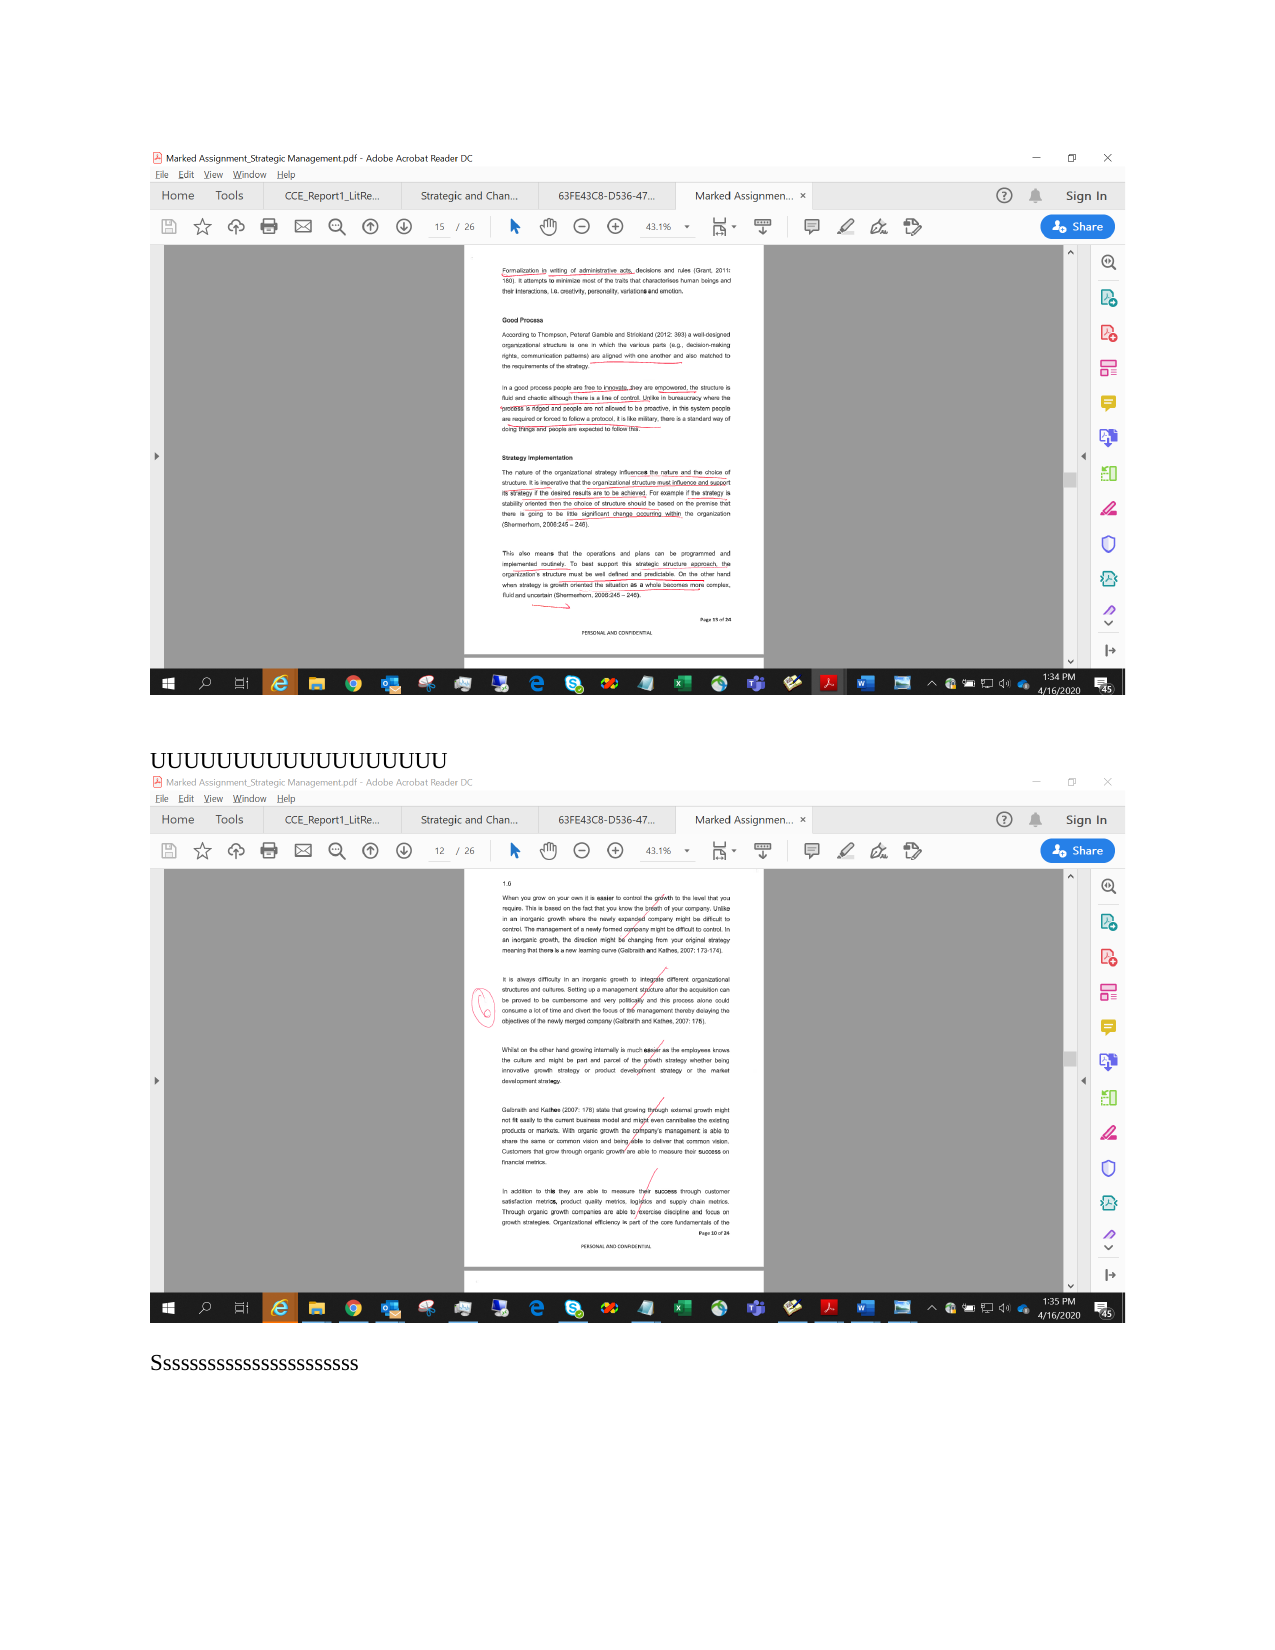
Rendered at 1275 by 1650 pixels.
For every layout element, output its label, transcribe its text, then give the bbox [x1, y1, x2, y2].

picture [150, 773, 1125, 1323]
text UUUUUUUUUUUUUUUUUU [150, 748, 1125, 773]
picture [150, 150, 1125, 695]
text Sssssssssssssssssssssss [150, 1349, 1125, 1375]
